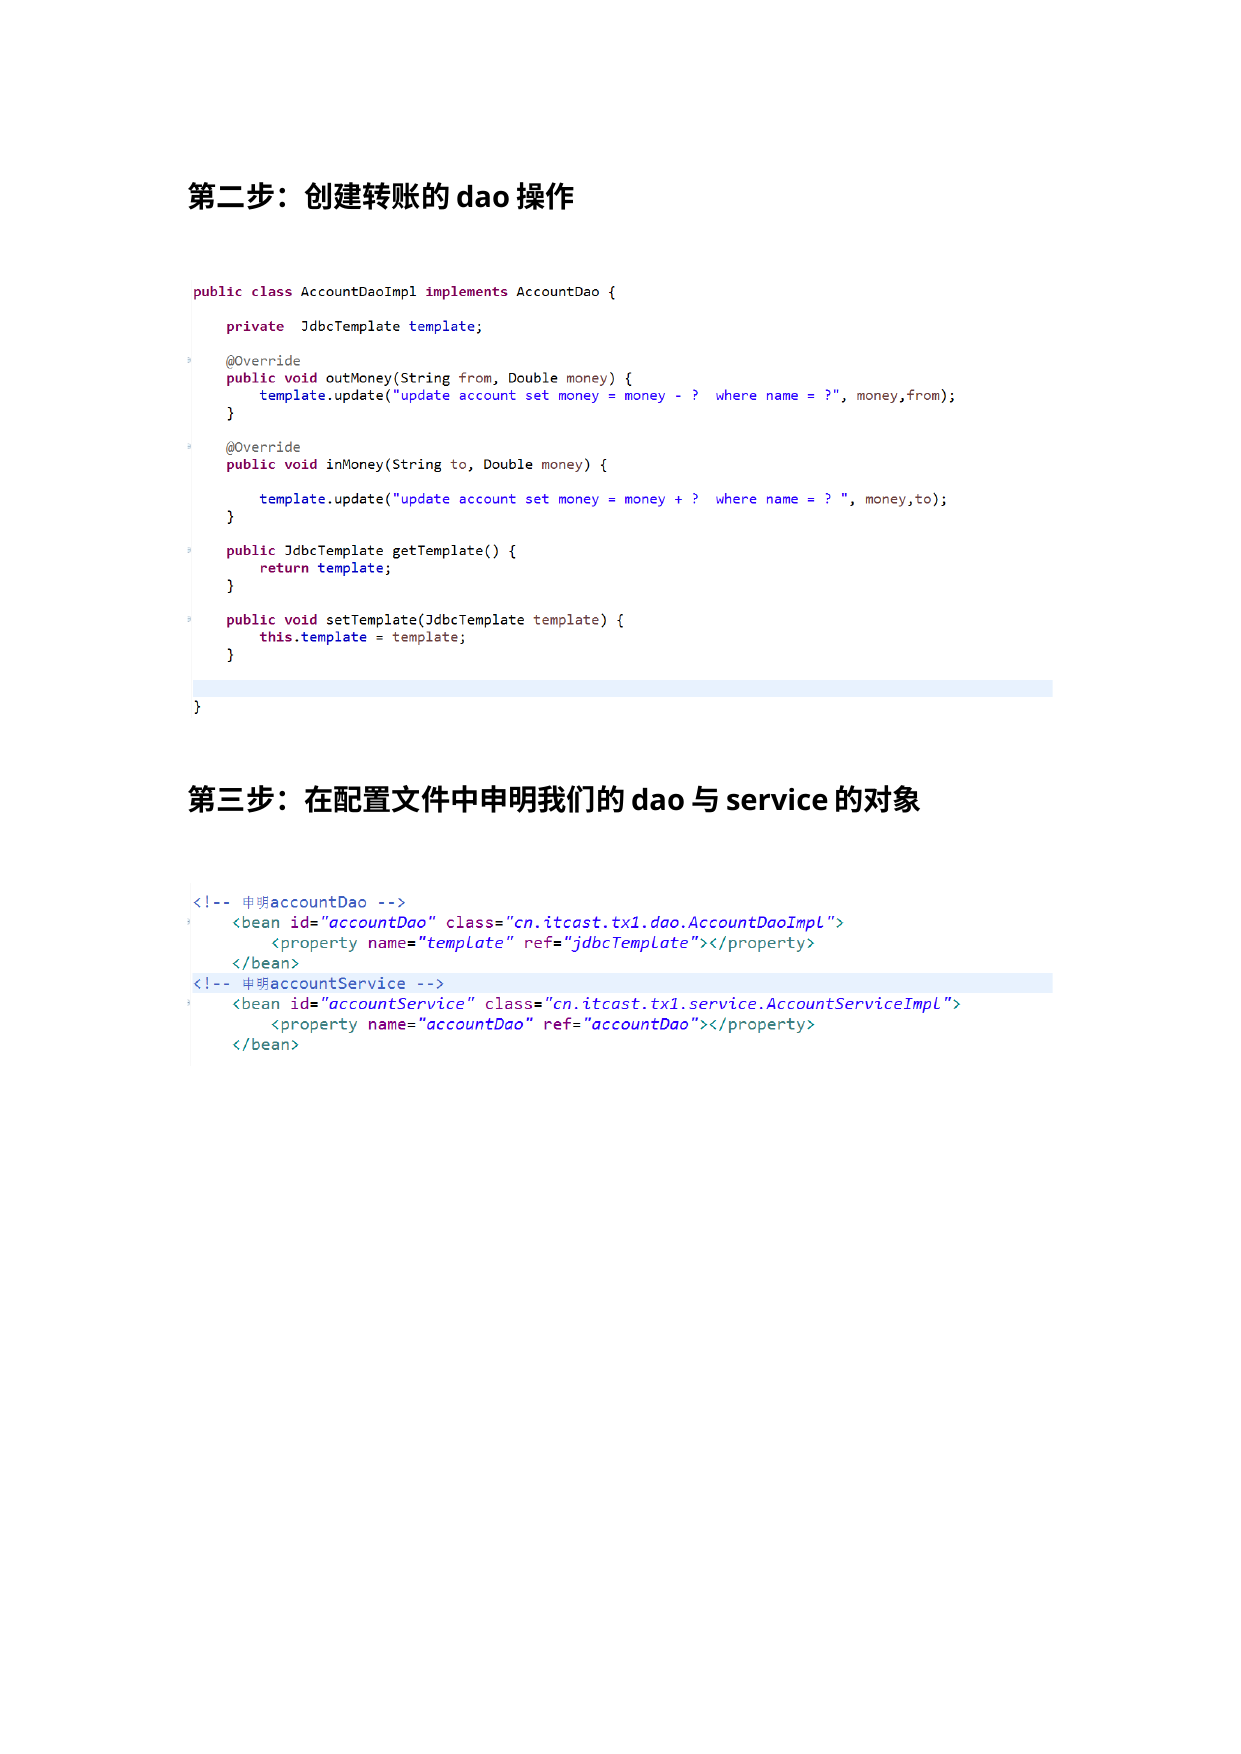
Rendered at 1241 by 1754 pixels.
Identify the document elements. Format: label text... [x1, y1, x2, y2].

picture [187, 280, 1053, 718]
picture [187, 883, 1053, 1066]
subtitle 第三步：在配置文件中申明我们的dao与service的对象 [187, 765, 1053, 830]
subtitle 第二步：创建转账的dao操作 [187, 162, 1053, 227]
